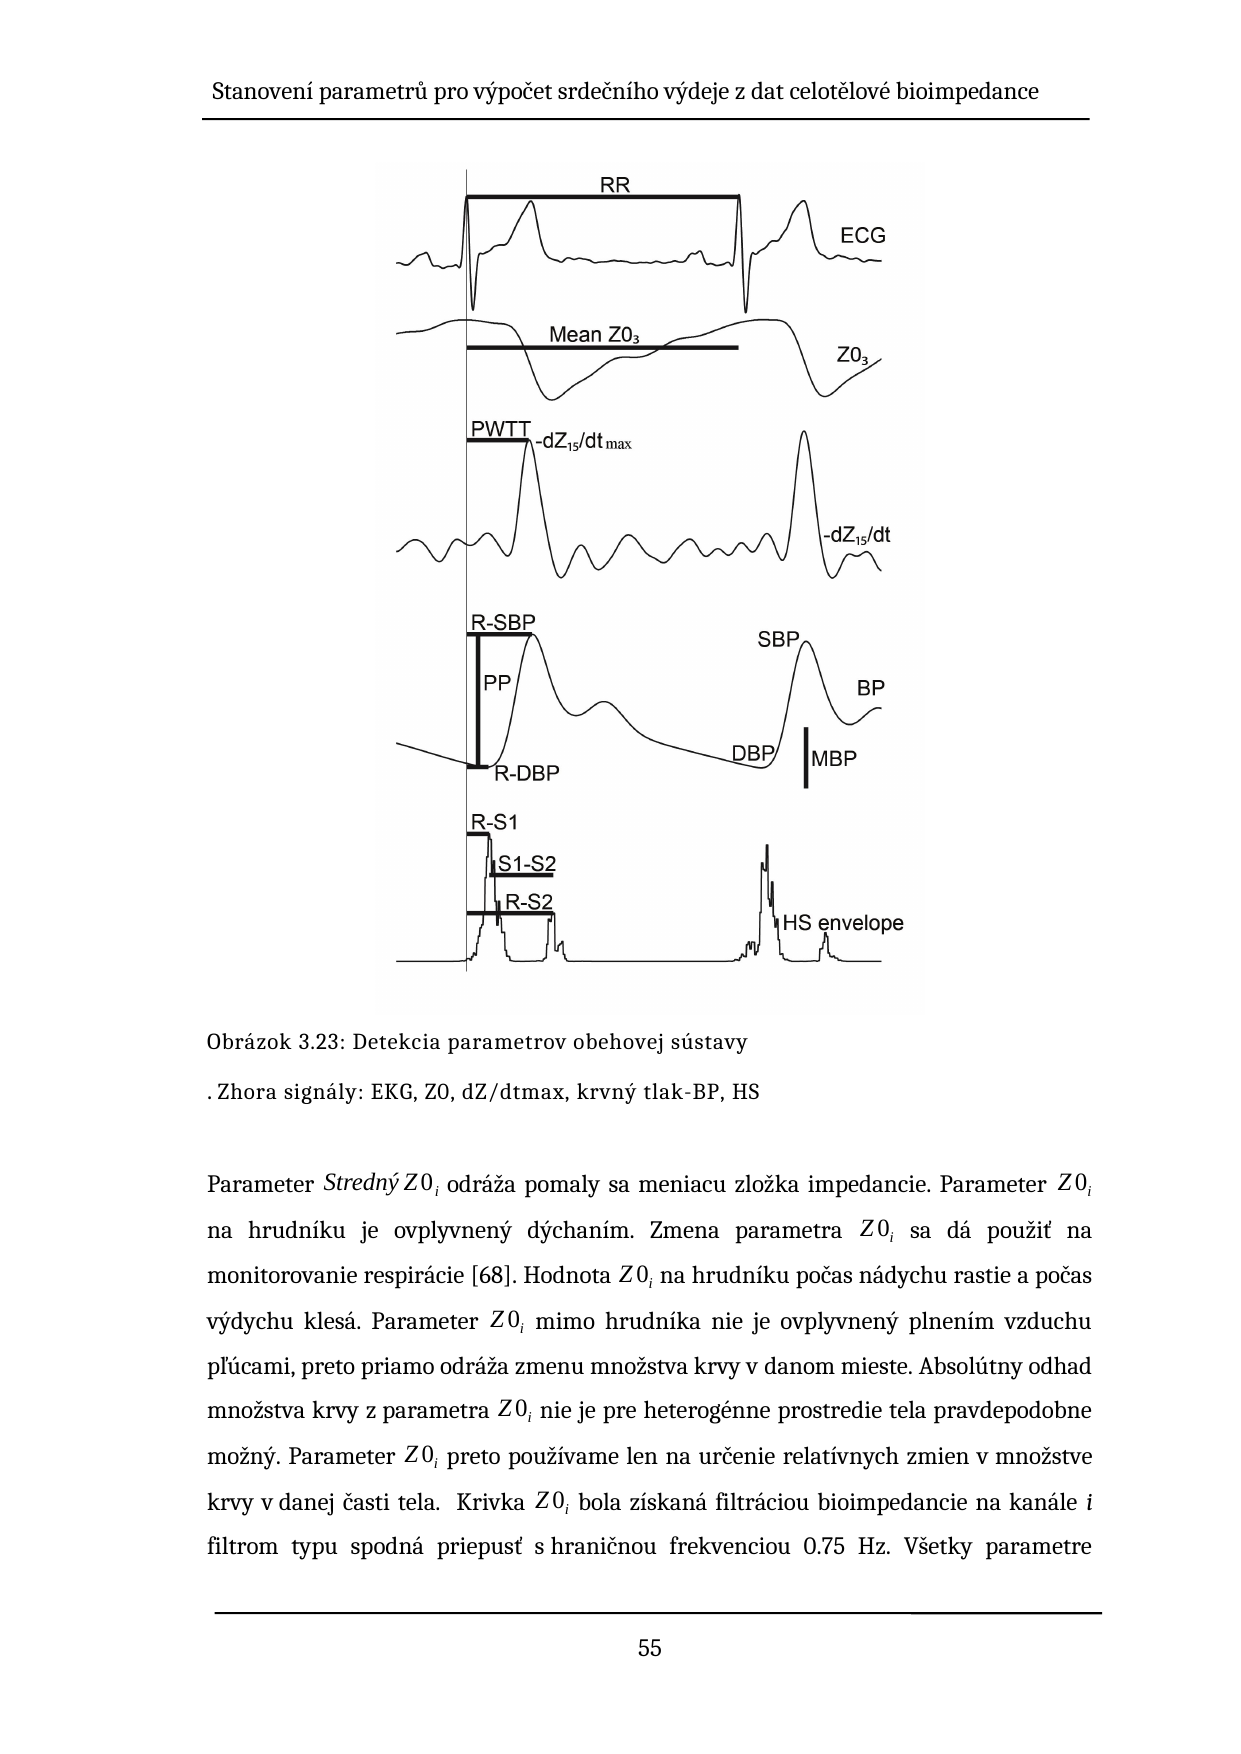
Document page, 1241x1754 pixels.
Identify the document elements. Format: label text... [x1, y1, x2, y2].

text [207, 1169, 1092, 1561]
picture [375, 162, 925, 1015]
text . Zhora signály: EKG, Z0, dZ/dtmax, krvný tlak-BP, HS [207, 1077, 1092, 1106]
